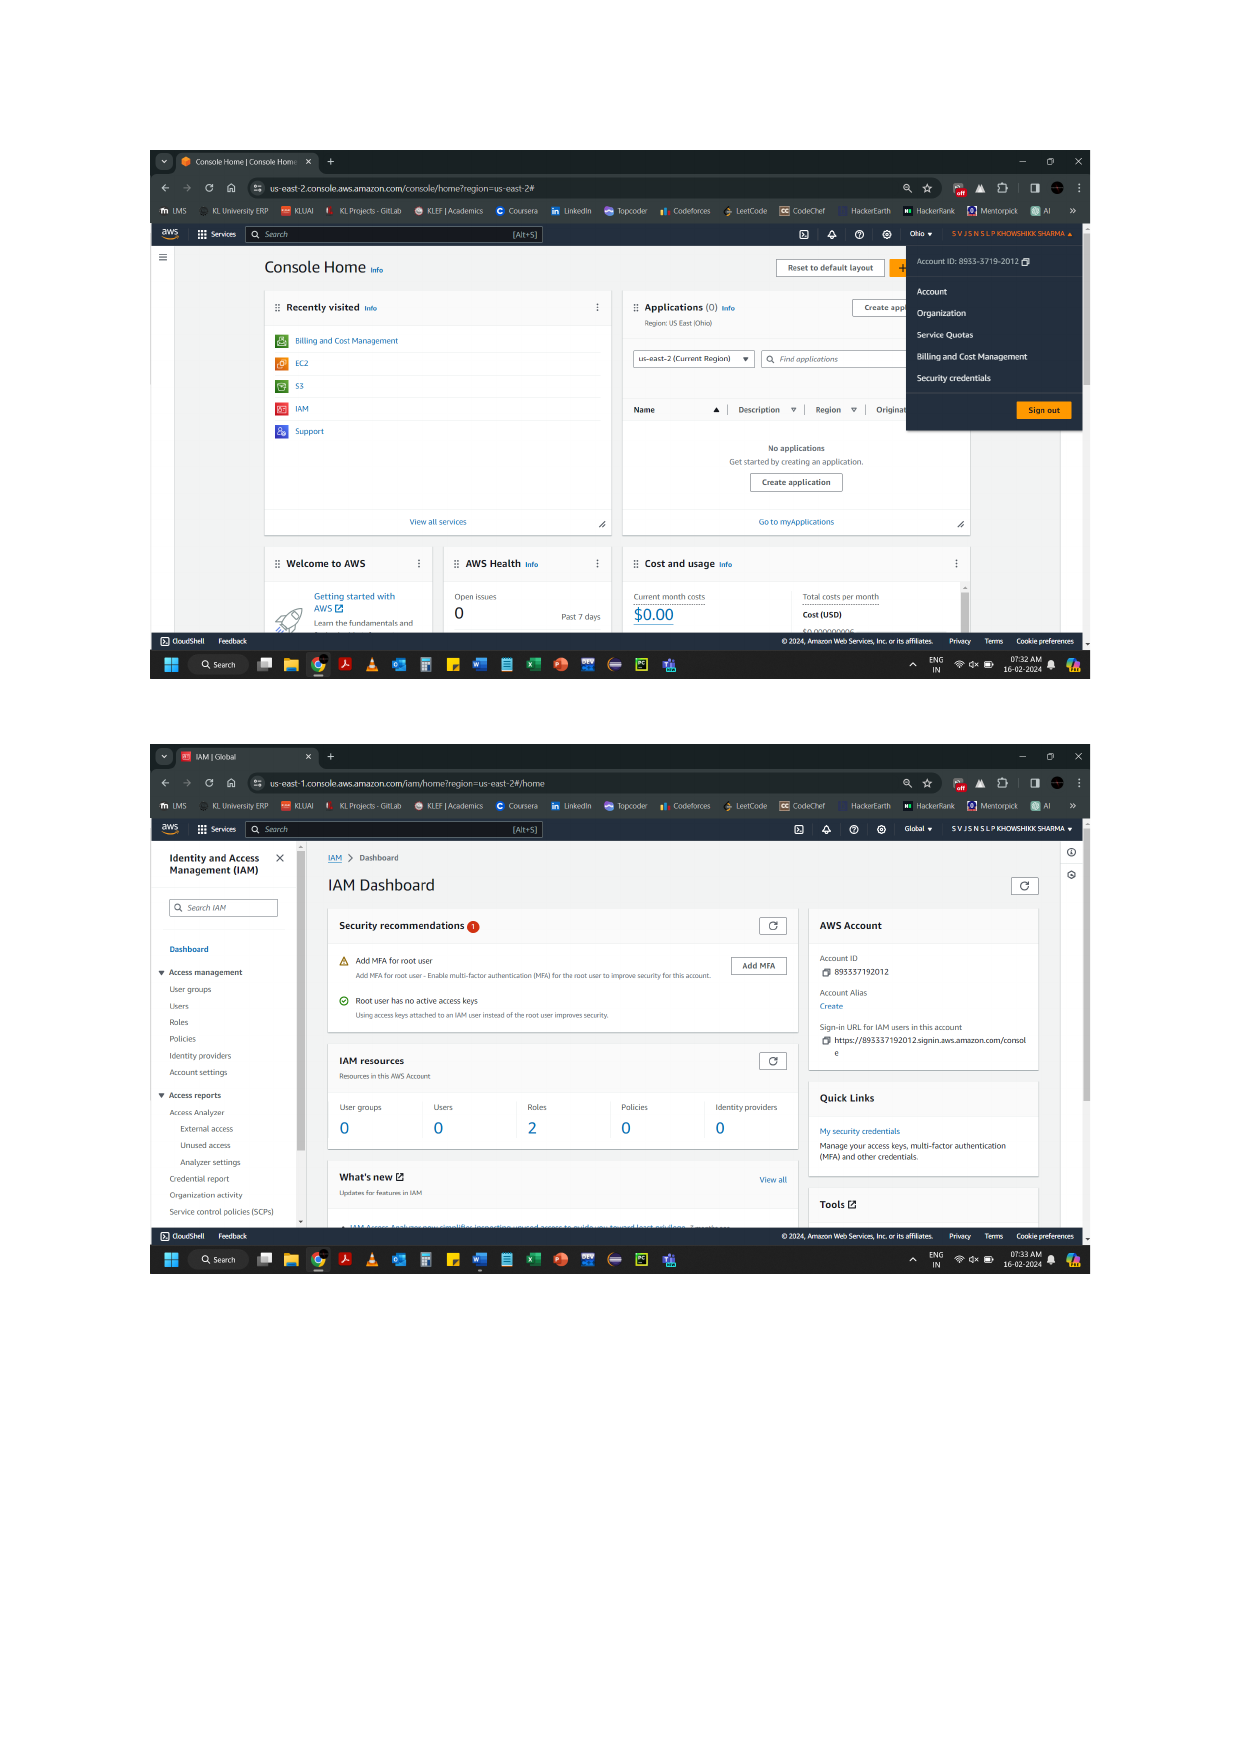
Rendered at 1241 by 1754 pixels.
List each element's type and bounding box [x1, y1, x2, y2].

picture [150, 150, 1091, 679]
picture [150, 744, 1091, 1274]
